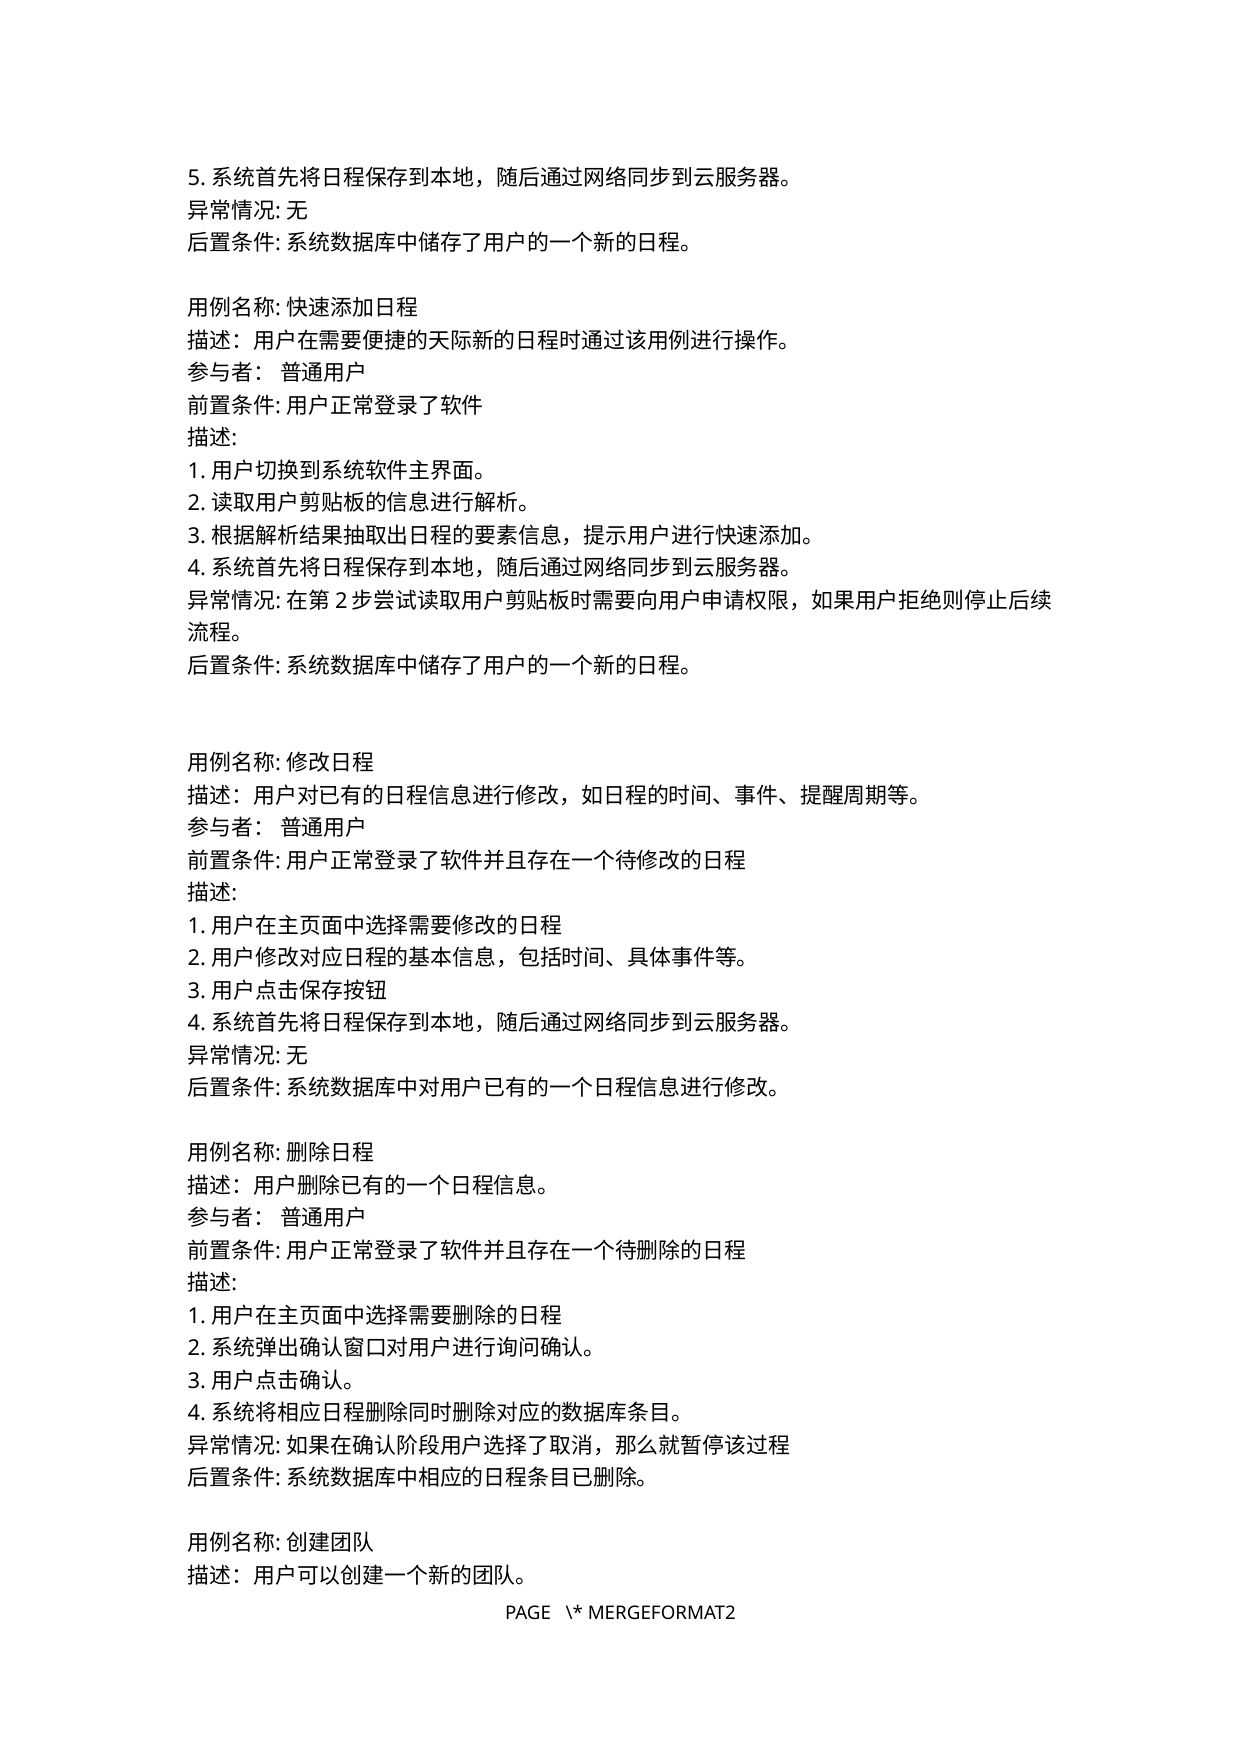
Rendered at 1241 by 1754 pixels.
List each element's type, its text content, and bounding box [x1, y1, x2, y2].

text 后置条件: 系统数据库中相应的日程条目已删除。 [187, 1460, 1053, 1492]
text 描述：用户在需要便捷的天际新的日程时通过该用例进行操作。 [187, 322, 1053, 355]
text 参与者： 普通用户 [187, 810, 1053, 842]
text 参与者： 普通用户 [187, 355, 1053, 387]
text 异常情况: 在第2步尝试读取用户剪贴板时需要向用户申请权限，如果用户拒绝则停止后续流程。 [187, 582, 1053, 647]
text 异常情况: 如果在确认阶段用户选择了取消，那么就暂停该过程 [187, 1427, 1053, 1460]
text 后置条件: 系统数据库中对用户已有的一个日程信息进行修改。 [187, 1070, 1053, 1102]
text 用例名称: 修改日程 [187, 745, 1053, 777]
text 2. 系统弹出确认窗口对用户进行询问确认。 [187, 1330, 1053, 1362]
text 描述: [187, 875, 1053, 907]
text 用例名称: 快速添加日程 [187, 290, 1053, 322]
text 3. 用户点击保存按钮 [187, 972, 1053, 1005]
text 用例名称: 删除日程 [187, 1135, 1053, 1167]
text 3. 根据解析结果抽取出日程的要素信息，提示用户进行快速添加。 [187, 517, 1053, 550]
text 2. 读取用户剪贴板的信息进行解析。 [187, 485, 1053, 517]
text 描述：用户可以创建一个新的团队。 [187, 1557, 1053, 1590]
text 参与者： 普通用户 [187, 1200, 1053, 1232]
text 3. 用户点击确认。 [187, 1362, 1053, 1395]
text 描述：用户删除已有的一个日程信息。 [187, 1167, 1053, 1200]
text 4. 系统首先将日程保存到本地，随后通过网络同步到云服务器。 [187, 1005, 1053, 1037]
text 4. 系统首先将日程保存到本地，随后通过网络同步到云服务器。 [187, 550, 1053, 582]
text 异常情况: 无 [187, 1037, 1053, 1070]
text 后置条件: 系统数据库中储存了用户的一个新的日程。 [187, 647, 1053, 680]
text 描述: [187, 420, 1053, 452]
text 描述：用户对已有的日程信息进行修改，如日程的时间、事件、提醒周期等。 [187, 777, 1053, 810]
text 描述: [187, 1265, 1053, 1297]
text 1. 用户在主页面中选择需要修改的日程 [187, 907, 1053, 940]
text 2. 用户修改对应日程的基本信息，包括时间、具体事件等。 [187, 940, 1053, 972]
text 前置条件: 用户正常登录了软件并且存在一个待删除的日程 [187, 1232, 1053, 1265]
text 5. 系统首先将日程保存到本地，随后通过网络同步到云服务器。 [187, 160, 1053, 192]
text 异常情况: 无 [187, 192, 1053, 225]
text 后置条件: 系统数据库中储存了用户的一个新的日程。 [187, 225, 1053, 257]
text 1. 用户在主页面中选择需要删除的日程 [187, 1297, 1053, 1330]
text 用例名称: 创建团队 [187, 1525, 1053, 1557]
text 1. 用户切换到系统软件主界面。 [187, 452, 1053, 485]
text 4. 系统将相应日程删除同时删除对应的数据库条目。 [187, 1395, 1053, 1427]
text 前置条件: 用户正常登录了软件 [187, 387, 1053, 420]
text 前置条件: 用户正常登录了软件并且存在一个待修改的日程 [187, 842, 1053, 875]
